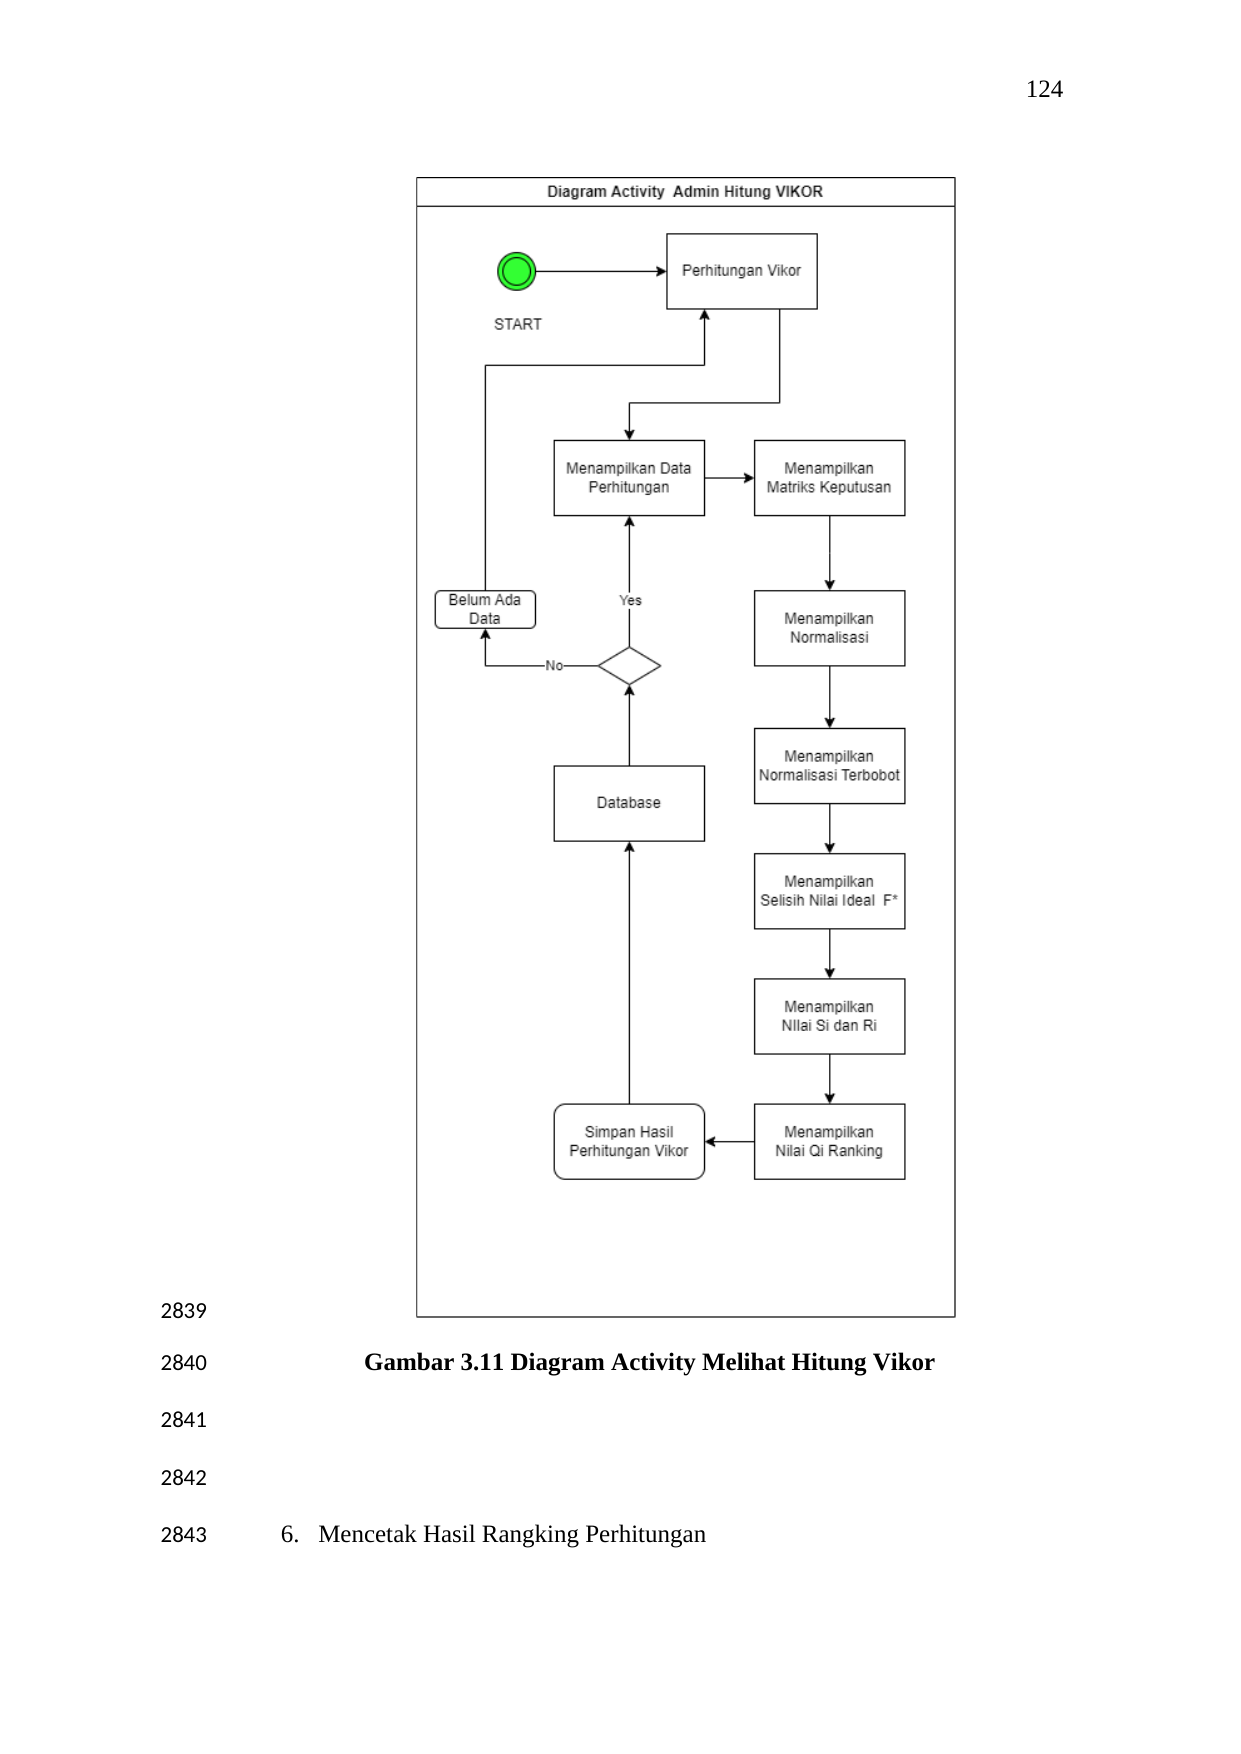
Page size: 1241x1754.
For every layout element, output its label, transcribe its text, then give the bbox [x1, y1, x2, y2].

text Gambar 3.11 Diagram Activity Melihat Hitung Vikor [236, 1347, 1063, 1376]
list Mencetak Hasil Rangking Perhitungan [281, 1519, 1063, 1548]
picture [416, 177, 957, 1319]
